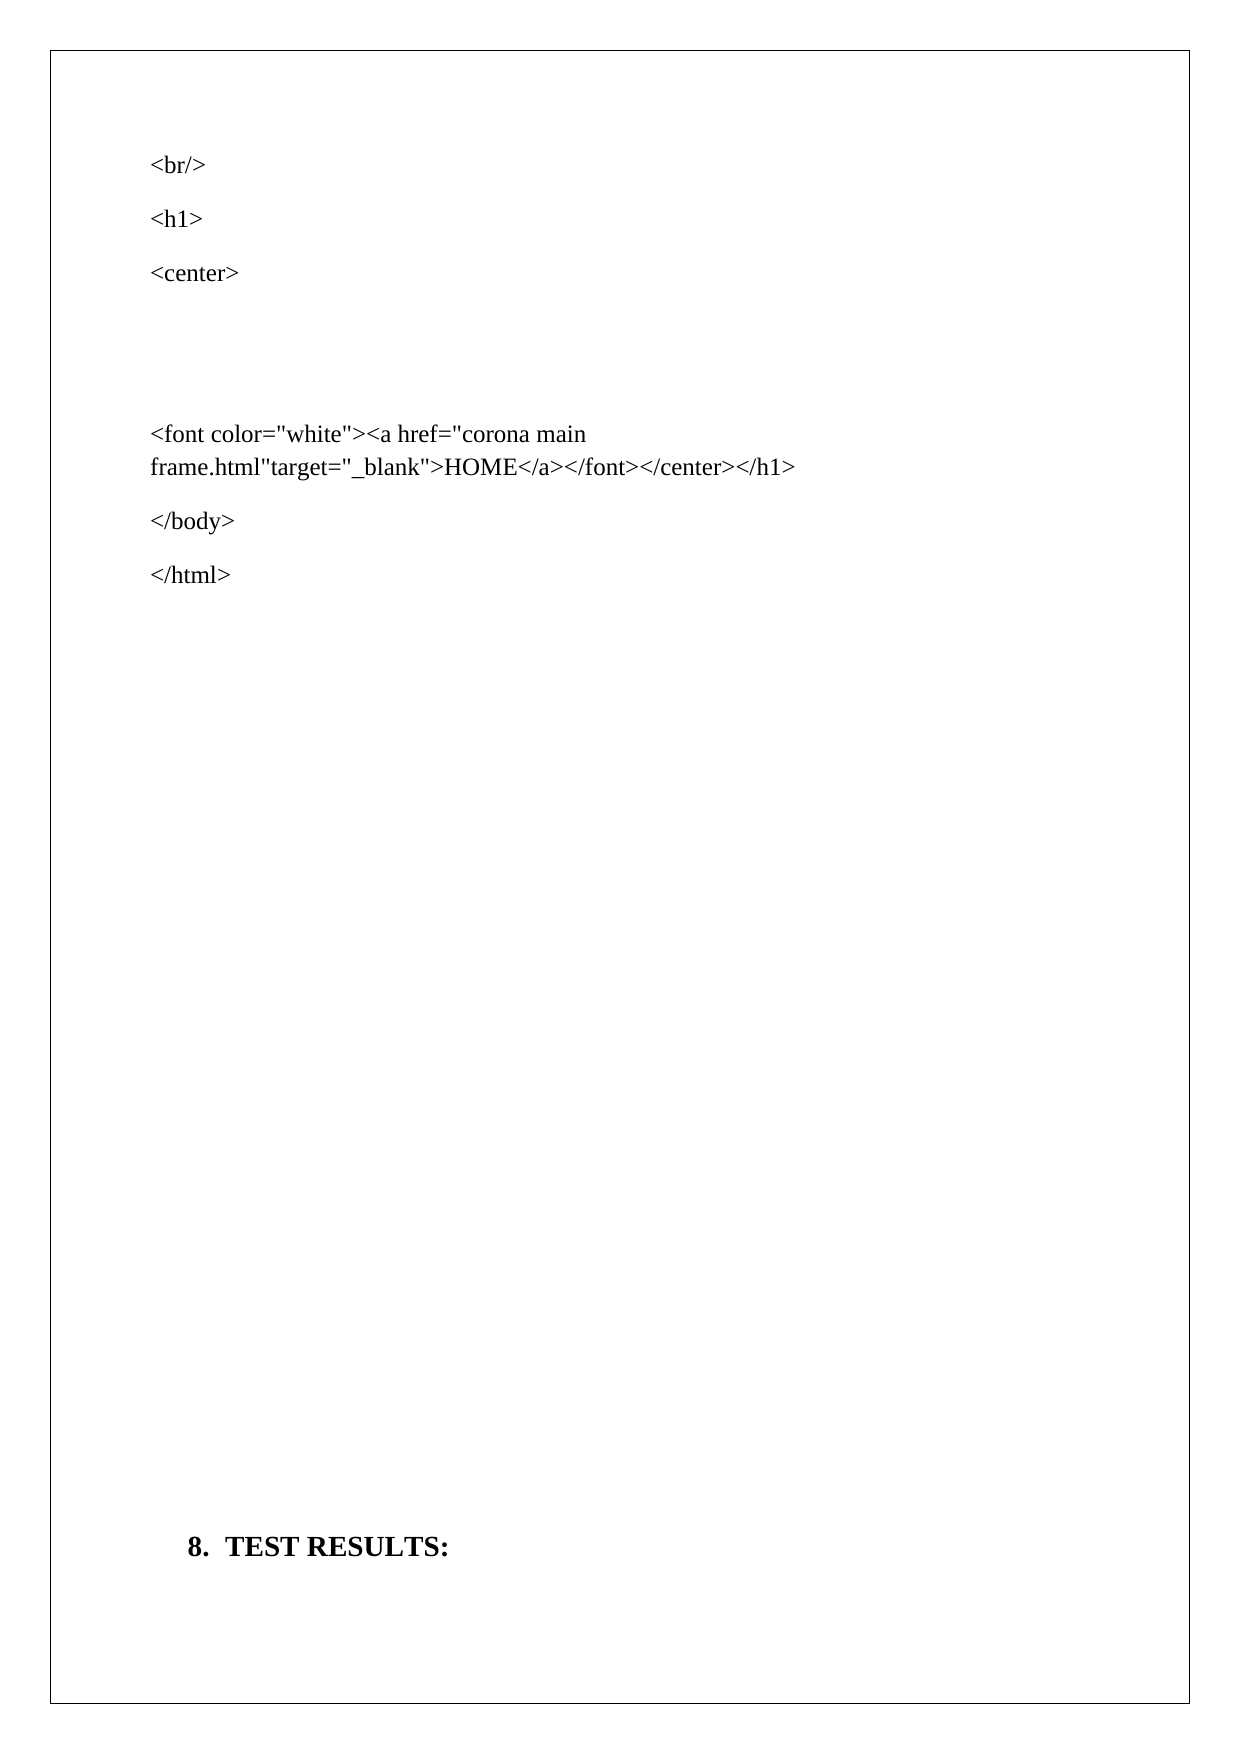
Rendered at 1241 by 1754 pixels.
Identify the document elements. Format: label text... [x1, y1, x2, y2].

text <h1> [150, 204, 1090, 233]
text <center> [150, 258, 1090, 286]
text </html> [150, 560, 1090, 589]
text <font color="white"><a href="corona main frame.html"target="_blank">HOME</a></font></center></h1> [150, 419, 1090, 481]
text </body> [150, 506, 1090, 535]
list TEST RESULTS: [187, 1529, 1090, 1563]
text <br/> [150, 150, 1090, 179]
